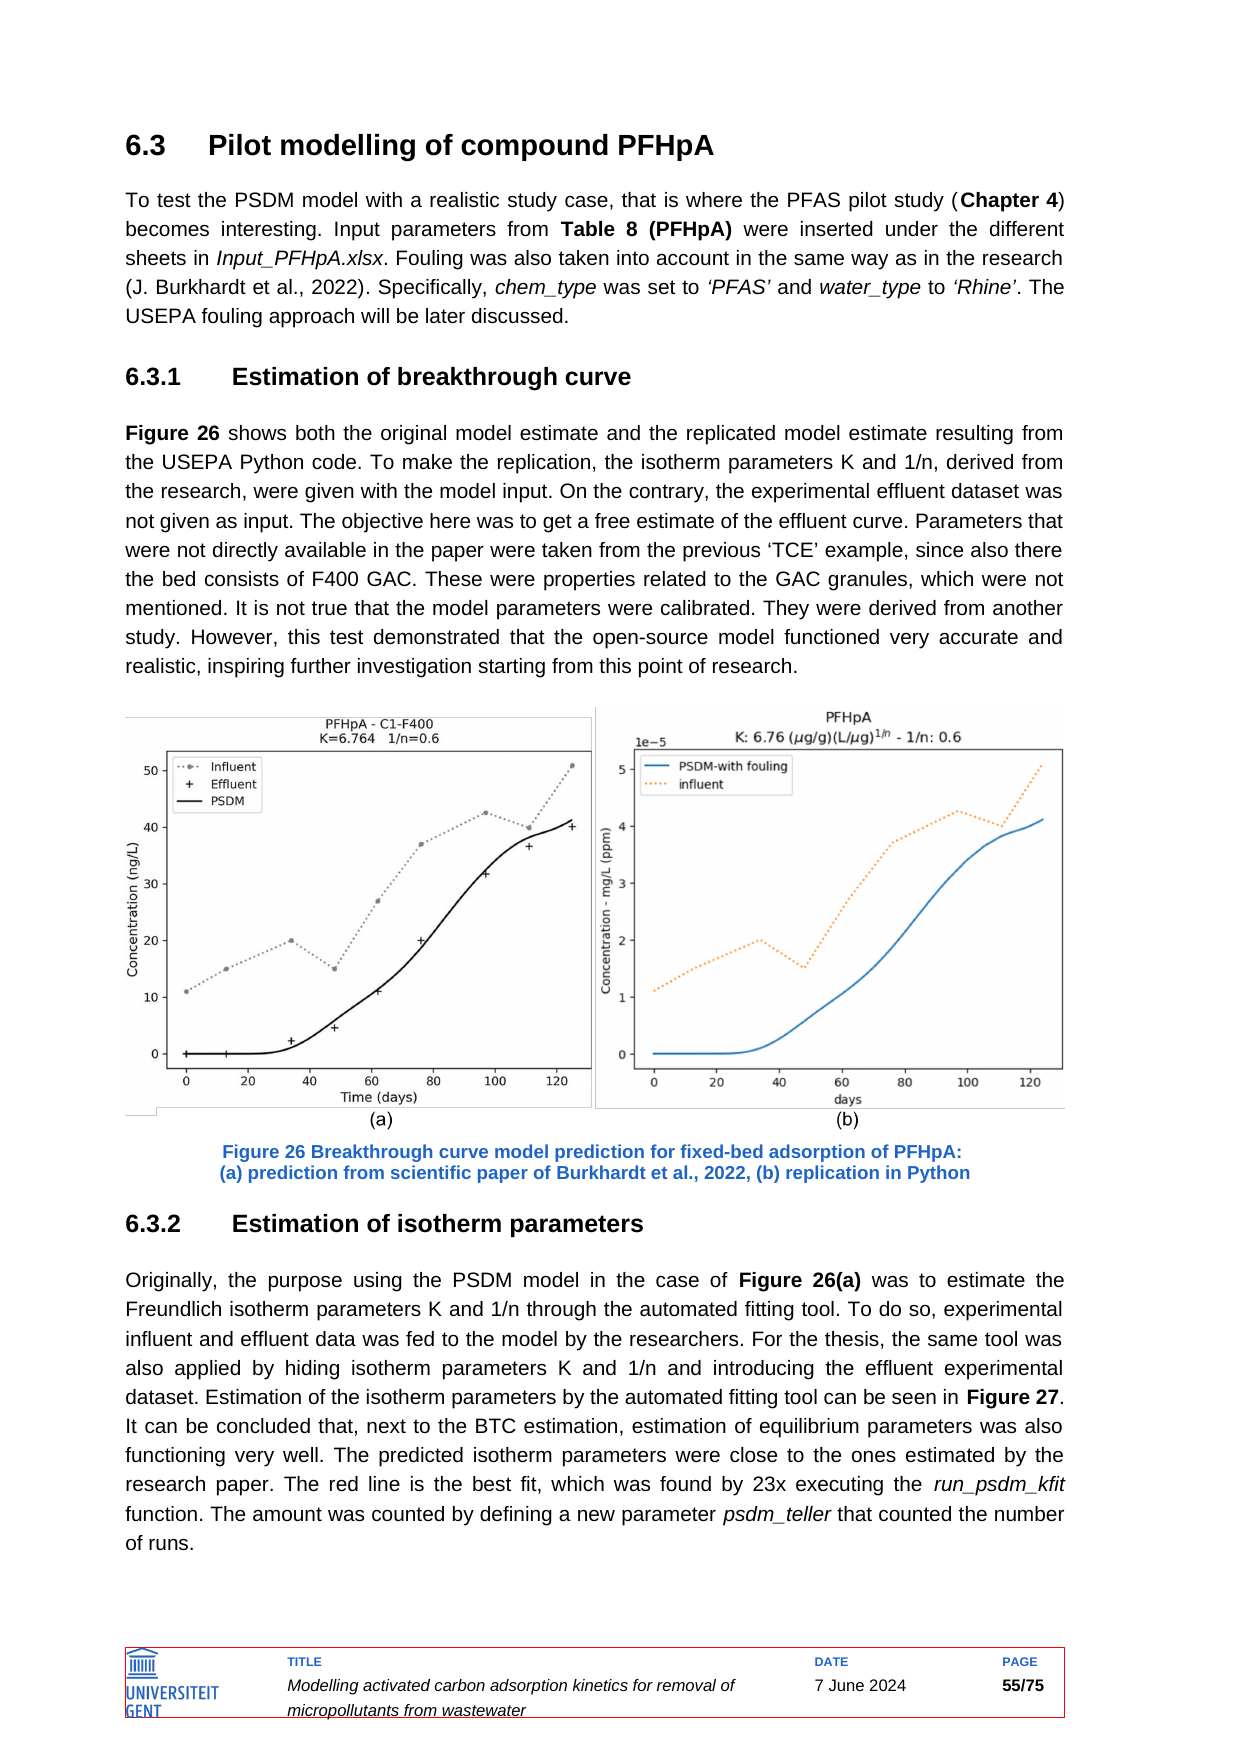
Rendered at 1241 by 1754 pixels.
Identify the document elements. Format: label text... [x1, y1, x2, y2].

picture [95, 1623, 252, 1749]
subtitle Estimation of isotherm parameters [125, 1204, 1065, 1238]
subtitle Estimation of breakthrough curve [125, 357, 1065, 391]
text Figure 26 Breakthrough curve model prediction for fixed-bed adsorption of PFHpA: (a) prediction from scientific paper of Burkhardt et al., 2022, (b) replication in Python [125, 1141, 1065, 1184]
text To test the PSDM model with a realistic study case, that is where the PFAS pilot study (Chapter 4) becomes interesting. Input parameters from Table 8 (PFHpA) were inserted under the different sheets in Input_PFHpA.xlsx. Fouling was also taken into account in the same way as in the research (J. Burkhardt et al., 2022). Specifically, chem_type was set to ‘PFAS’ and water_type to ‘Rhine’. The USEPA fouling approach will be later discussed. [125, 182, 1065, 328]
text Originally, the purpose using the PSDM model in the case of Figure 26(a) was to estimate the Freundlich isotherm parameters K and 1/n through the automated fitting tool. To do so, experimental influent and effluent data was fed to the model by the researchers. For the thesis, the same tool was also applied by hiding isotherm parameters K and 1/n and introducing the effluent experimental dataset. Estimation of the isotherm parameters by the automated fitting tool can be seen in Figure 27. It can be concluded that, next to the BTC estimation, estimation of equilibrium parameters was also functioning very well. The predicted isotherm parameters were close to the ones estimated by the research paper. The red line is the best fit, which was found by 23x executing the run_psdm_kfit function. The amount was counted by defining a new parameter psdm_teller that counted the number of runs. [125, 1263, 1065, 1554]
subtitle Pilot modelling of compound PFHpA [125, 124, 1065, 162]
picture [125, 707, 1065, 1141]
text Figure 26 shows both the original model estimate and the replicated model estimate resulting from the USEPA Python code. To make the replication, the isotherm parameters K and 1/n, derived from the research, were given with the model input. On the contrary, the experimental effluent dataset was not given as input. The objective here was to get a free estimate of the effluent curve. Parameters that were not directly available in the paper were taken from the previous ‘TCE’ example, since also there the bed consists of F400 GAC. These were properties related to the GAC granules, which were not mentioned. It is not true that the model parameters were calibrated. They were derived from another study. However, this test demonstrated that the open-source model functioned very accurate and realistic, inspiring further investigation starting from this point of research. [125, 416, 1065, 678]
